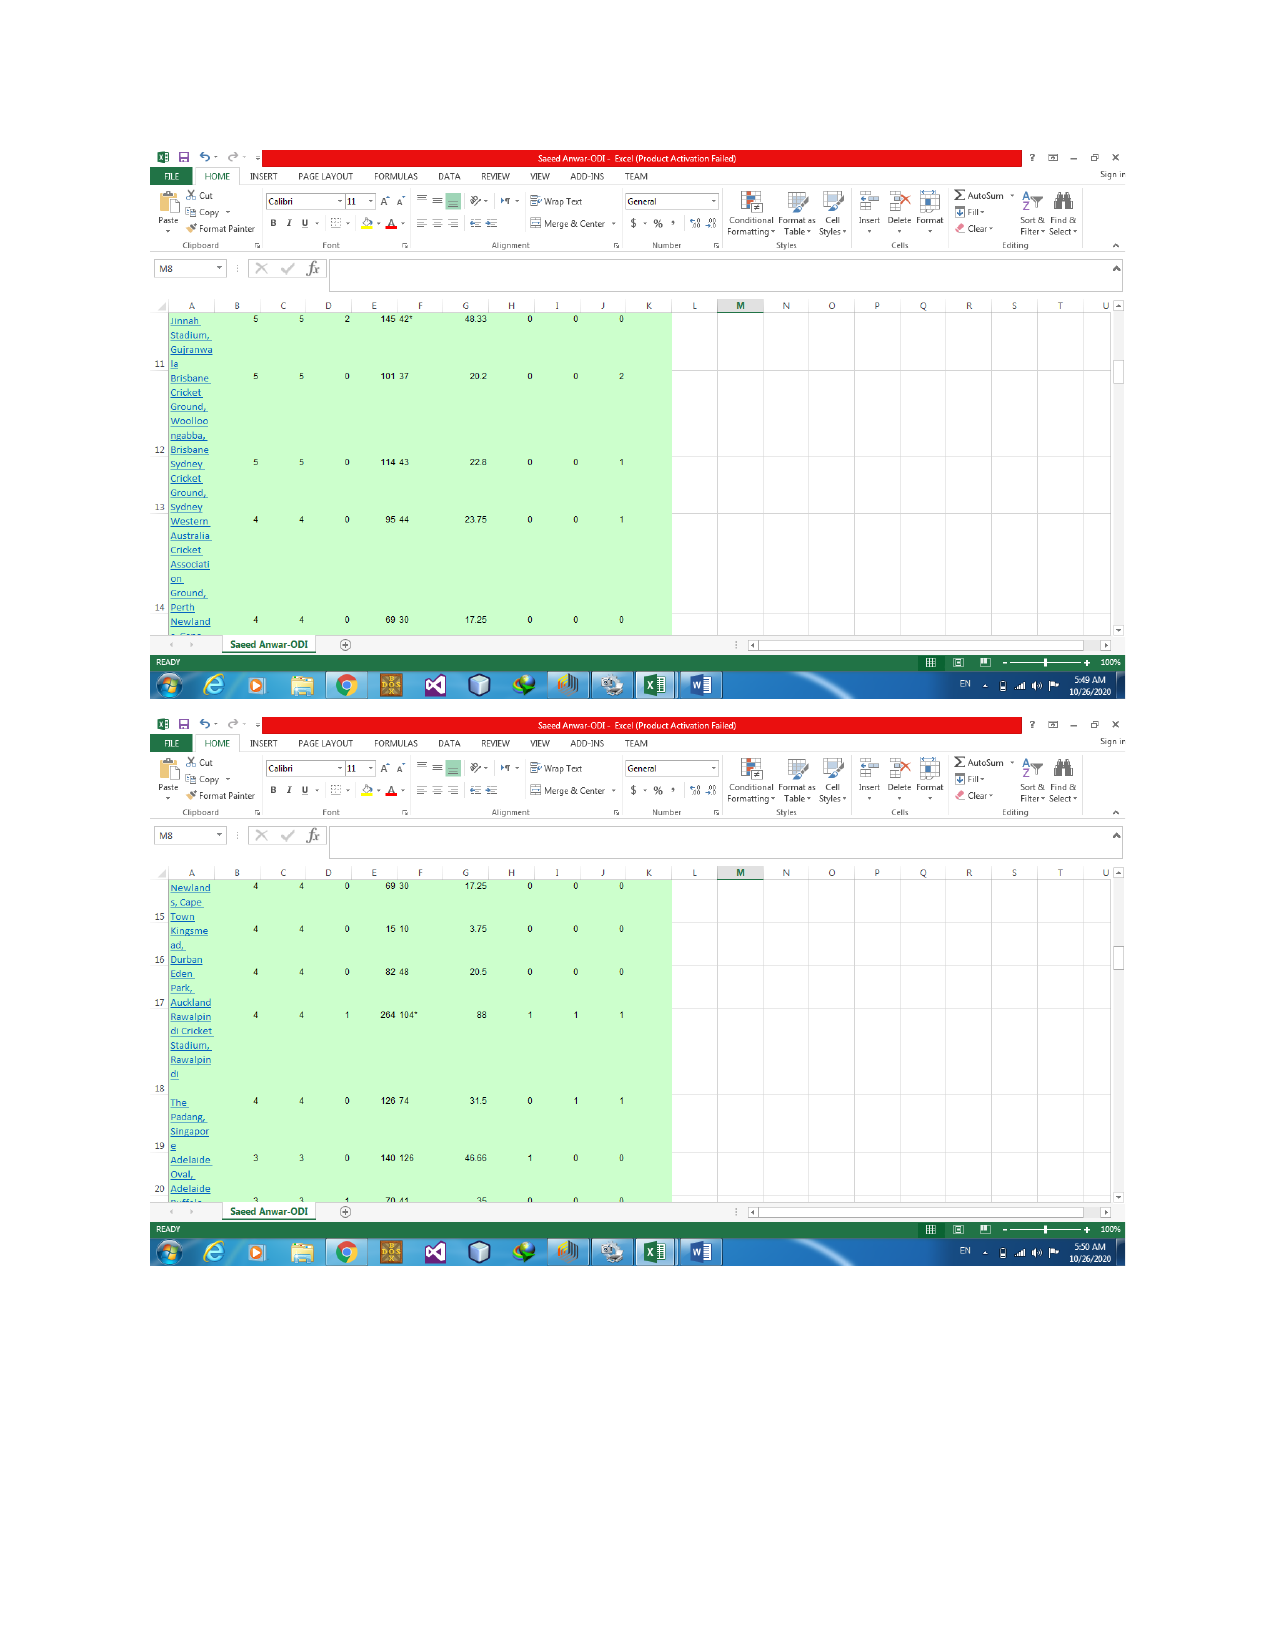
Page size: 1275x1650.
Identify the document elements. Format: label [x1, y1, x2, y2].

picture [150, 150, 1125, 699]
picture [150, 717, 1125, 1266]
